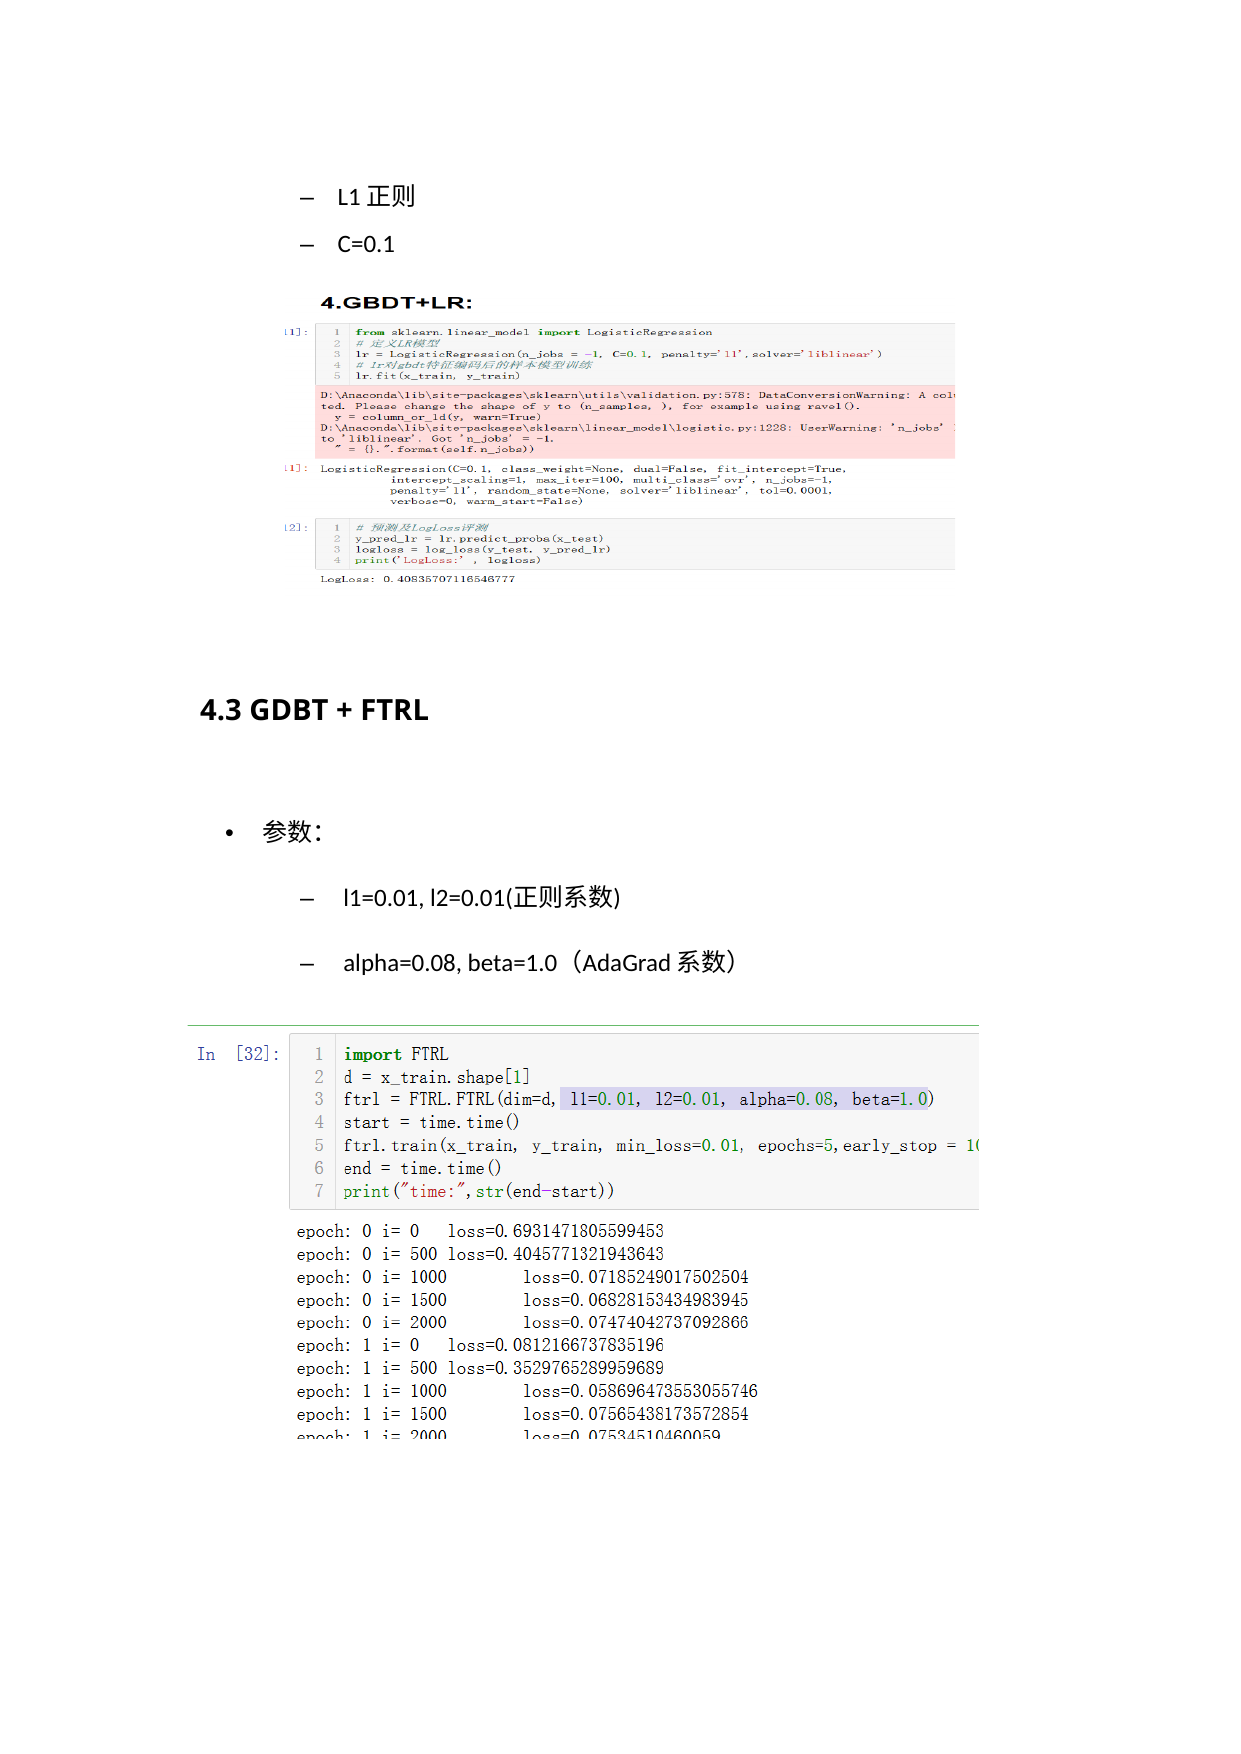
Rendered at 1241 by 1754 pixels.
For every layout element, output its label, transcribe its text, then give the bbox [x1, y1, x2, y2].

picture [285, 292, 956, 596]
list L1正则 [300, 162, 1053, 227]
list C=0.1 [300, 227, 1053, 259]
picture [187, 1025, 979, 1439]
list alpha=0.08, beta=1.0（AdaGrad系数） [300, 928, 1053, 993]
list l1=0.01, l2=0.01(正则系数) [300, 863, 1053, 928]
subtitle 4.3 GDBT + FTRL [200, 677, 1040, 742]
list 参数： [225, 798, 1053, 863]
